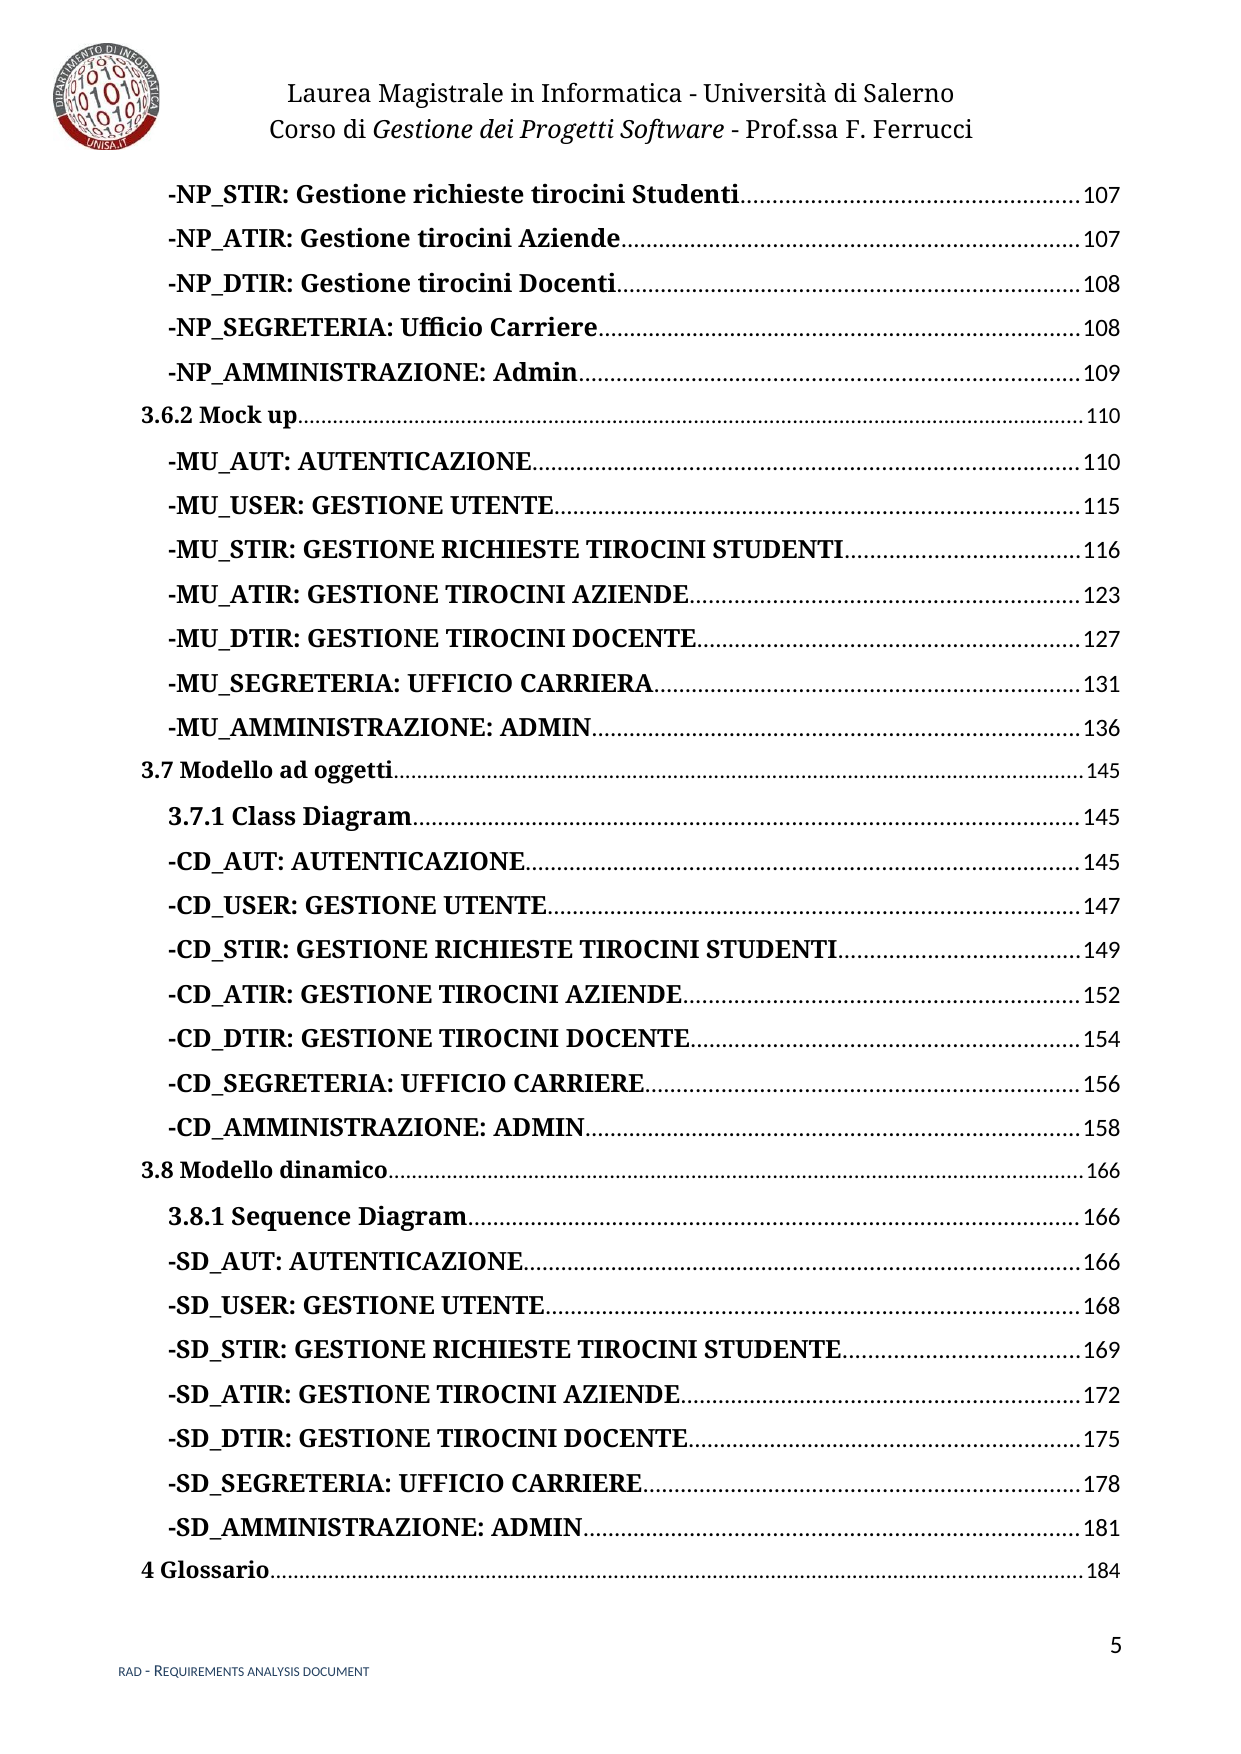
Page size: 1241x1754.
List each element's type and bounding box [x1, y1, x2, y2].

picture [53, 43, 160, 150]
